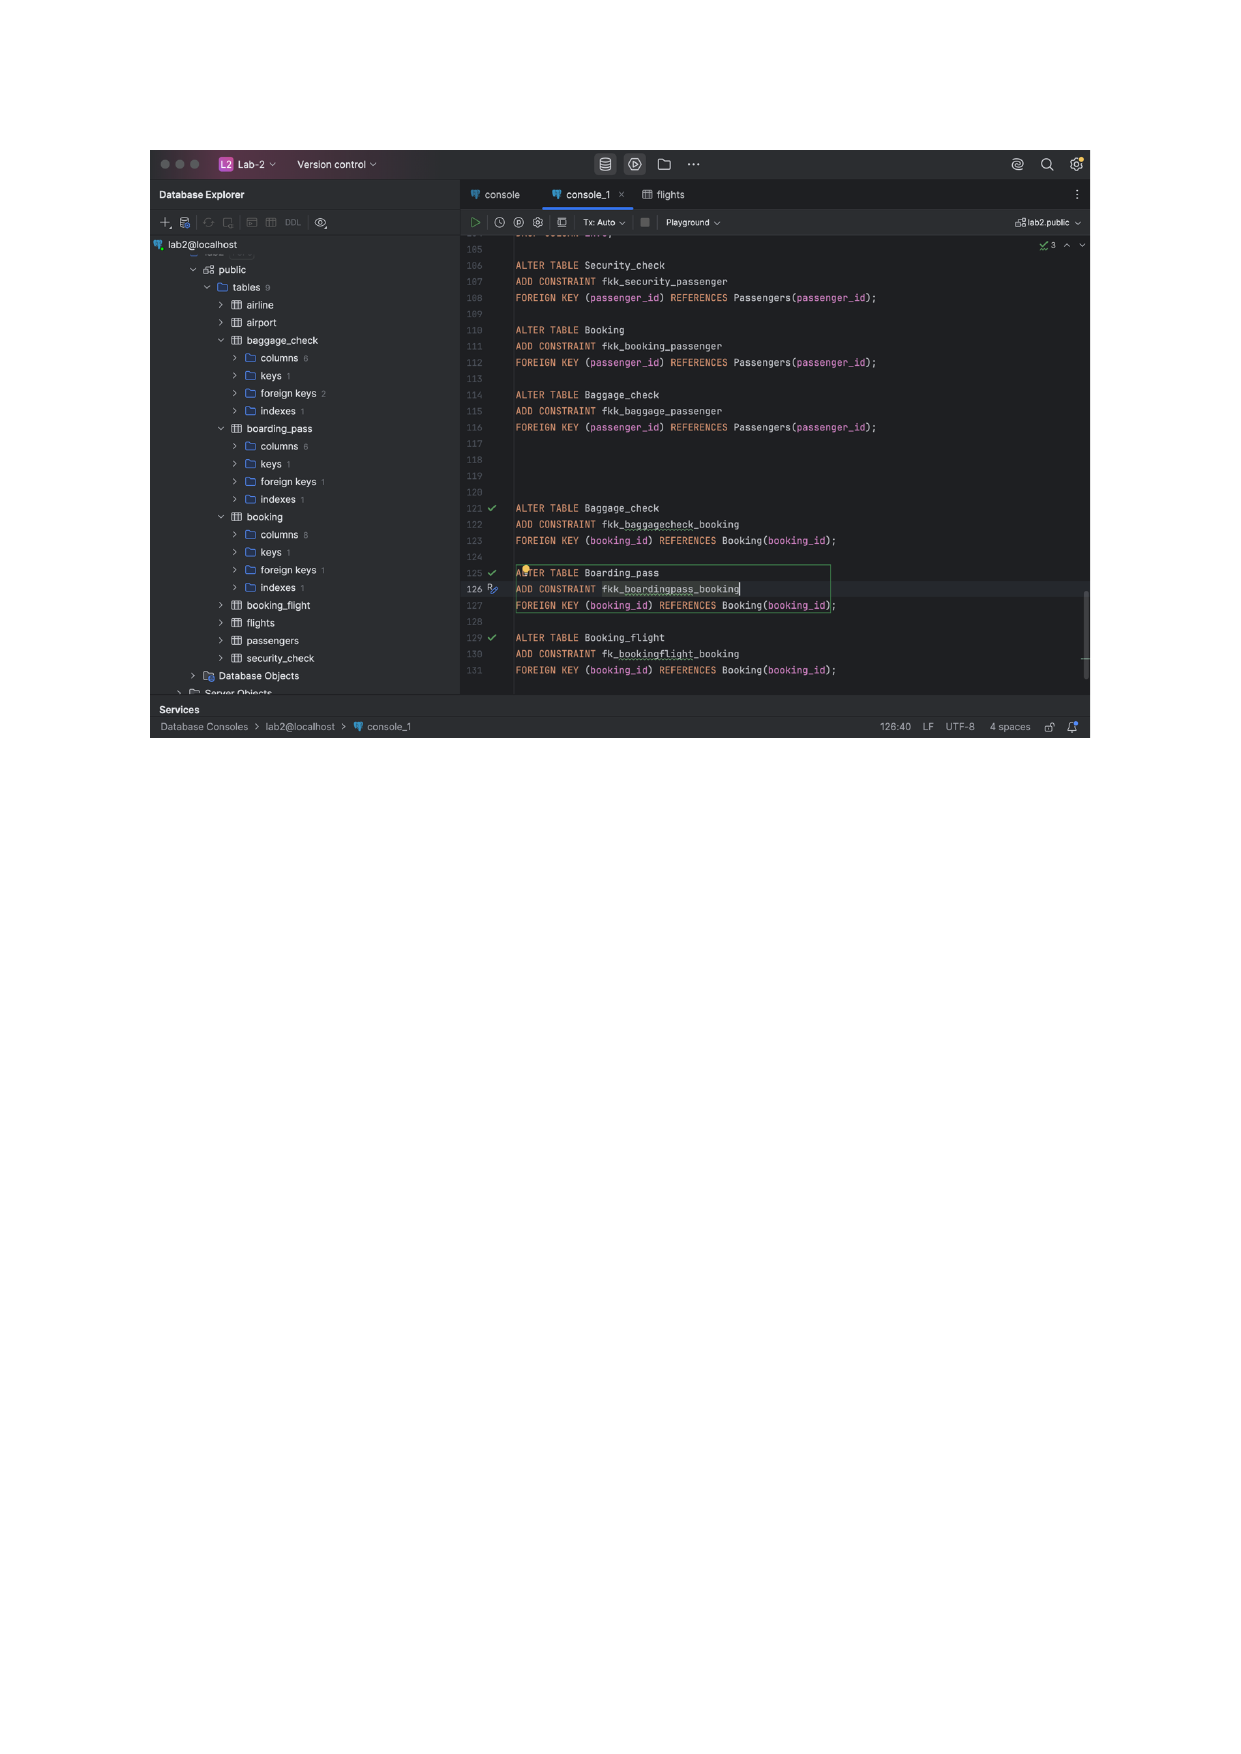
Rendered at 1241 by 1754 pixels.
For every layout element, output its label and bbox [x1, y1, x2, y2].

picture [150, 150, 1091, 738]
